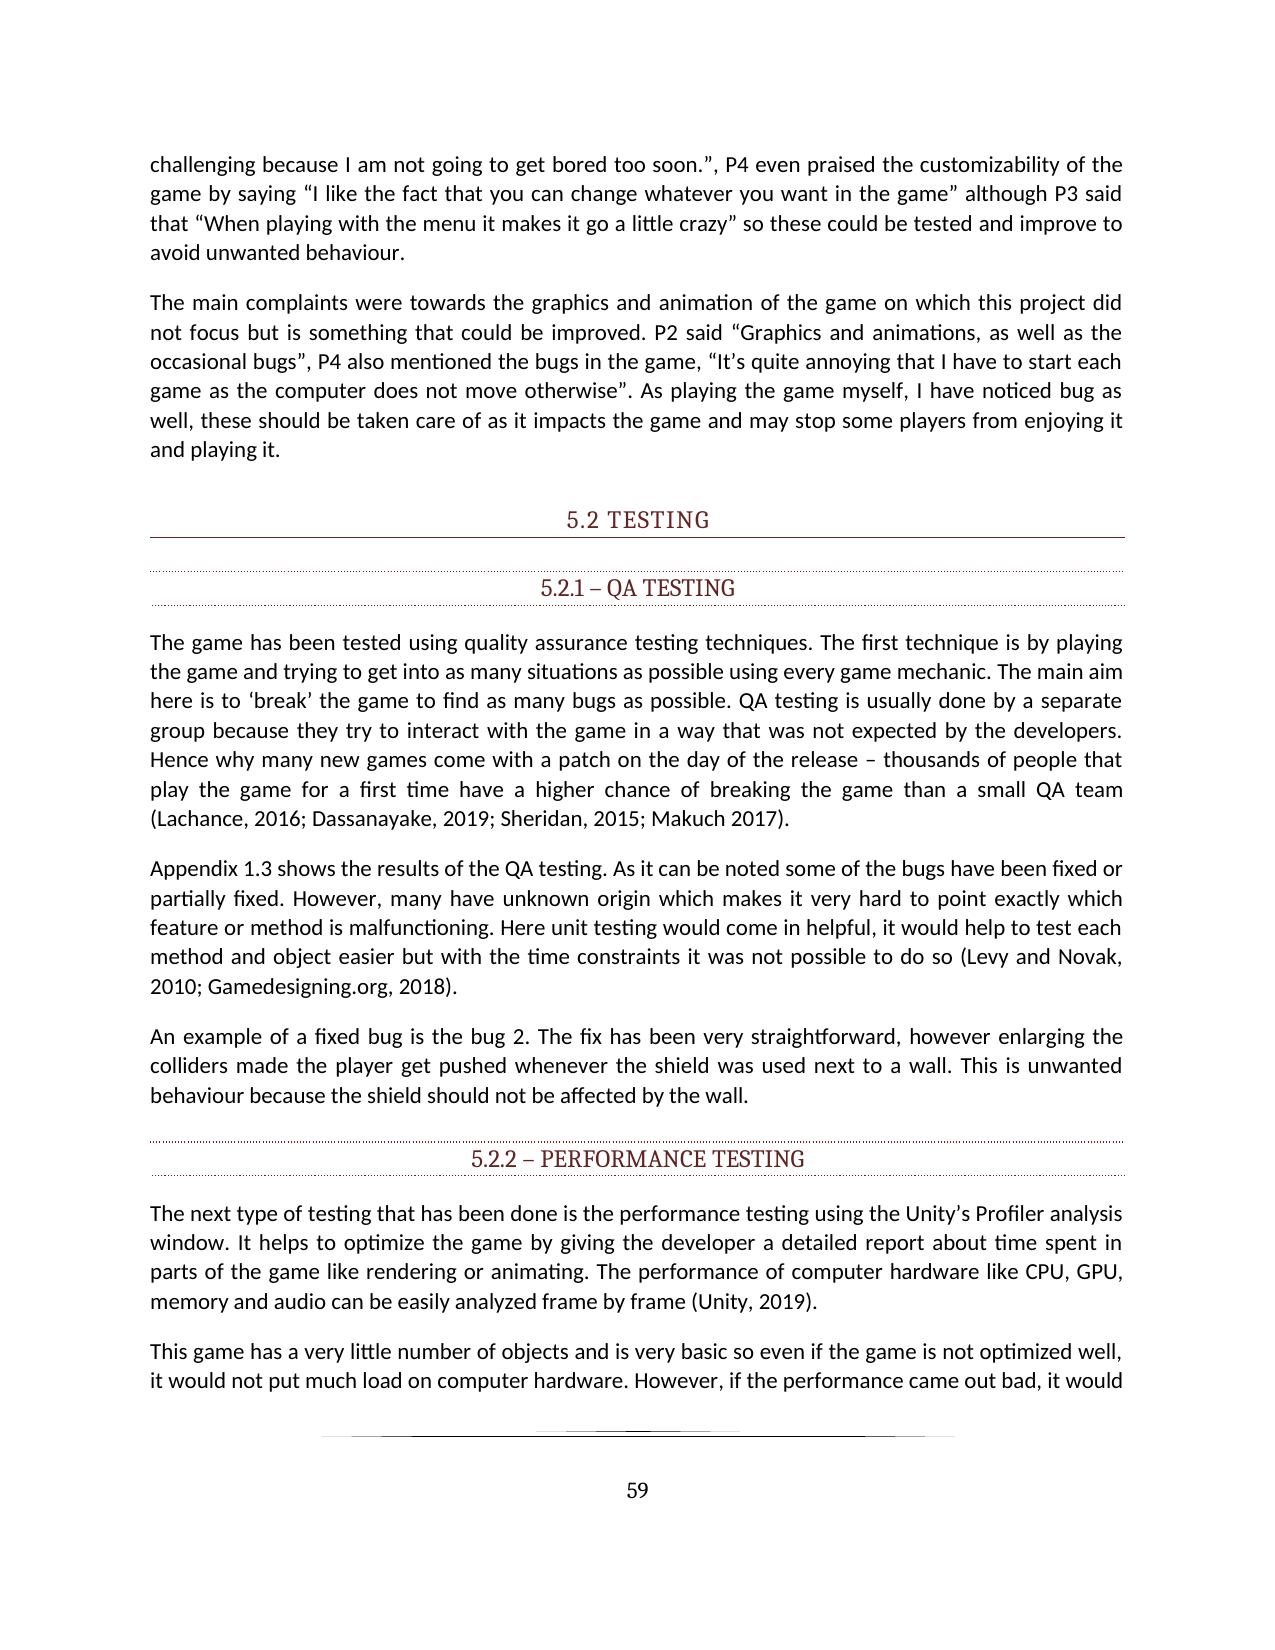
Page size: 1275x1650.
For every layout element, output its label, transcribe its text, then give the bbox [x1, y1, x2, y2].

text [150, 150, 1125, 266]
text The next type of testing that has been done is the performance testing using the Unity’s Profiler analysis window. It helps to optimize the game by giving the developer a detailed report about time spent in parts of the game like rendering or animating. The performance of computer hardware like CPU, GPU, memory and audio can be easily analyzed frame by frame (Unity, 2019). [150, 1199, 1125, 1315]
text The game has been tested using quality assurance testing techniques. The first technique is by playing the game and trying to get into as many situations as possible using every game mechanic. The main aim here is to ‘break’ the game to find as many bugs as possible. QA testing is usually done by a separate group because they try to interact with the game in a way that was not expected by the developers. Hence why many new games come with a patch on the day of the release – thousands of people that play the game for a first time have a higher chance of breaking the game than a small QA team (Lachance, 2016; Dassanayake, 2019; Sheridan, 2015; Makuch 2017). [150, 628, 1125, 832]
text The main complaints were towards the graphics and animation of the game on which this project did not focus but is something that could be improved. P2 said “Graphics and animations, as well as the occasional bugs”, P4 also mentioned the bugs in the game, “It’s quite annoying that I have to start each game as the computer does not move otherwise”. As playing the game myself, I have noticed bug as well, these should be taken care of as it impacts the game and may stop some players from enjoying it and playing it. [150, 288, 1125, 463]
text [150, 1337, 1125, 1394]
text Appendix 1.3 shows the results of the QA testing. As it can be noted some of the bugs have been fixed or partially fixed. However, many have unknown origin which makes it very hard to point exactly which feature or method is malfunctioning. Here unit testing would come in helpful, it would help to test each method and object easier but with the time constraints it was not possible to do so (Levy and Novak, 2010; Gamedesigning.org, 2018). [150, 854, 1125, 1000]
subtitle 5.2.2 – Performance Testing [150, 1141, 1125, 1176]
subtitle 5.2 Testing [150, 506, 1125, 537]
text An example of a fixed bug is the bug 2. The fix has been very straightforward, however enlarging the colliders made the player get pushed whenever the shield was used next to a wall. This is unwanted behaviour because the shield should not be affected by the wall. [150, 1022, 1125, 1109]
subtitle 5.2.1 – QA Testing [150, 571, 1125, 606]
